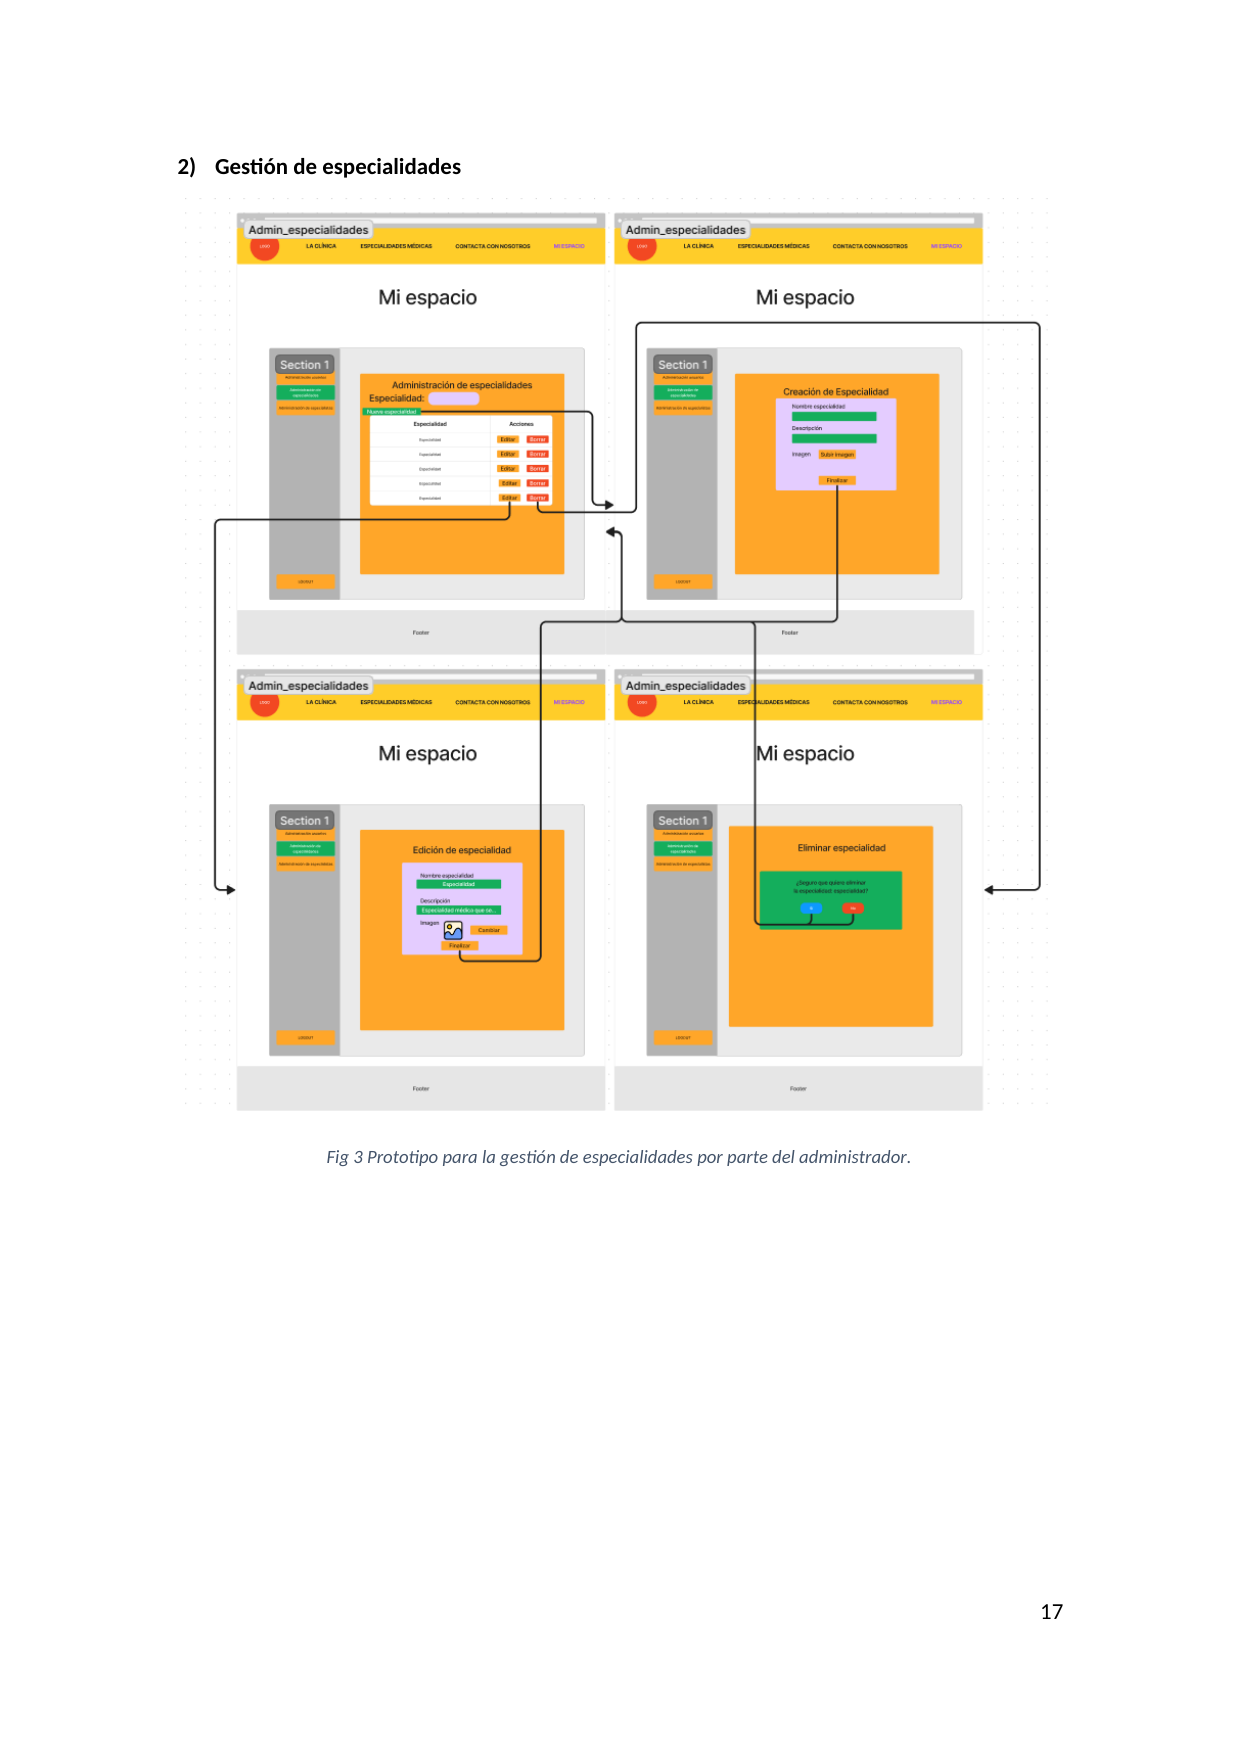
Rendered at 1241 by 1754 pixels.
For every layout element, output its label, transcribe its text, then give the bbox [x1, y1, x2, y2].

text Fig 3 Prototipo para la gestión de especialidades por parte del administrador. [177, 1146, 1063, 1168]
picture [177, 193, 1052, 1115]
list Gestión de especialidades [177, 152, 1063, 180]
